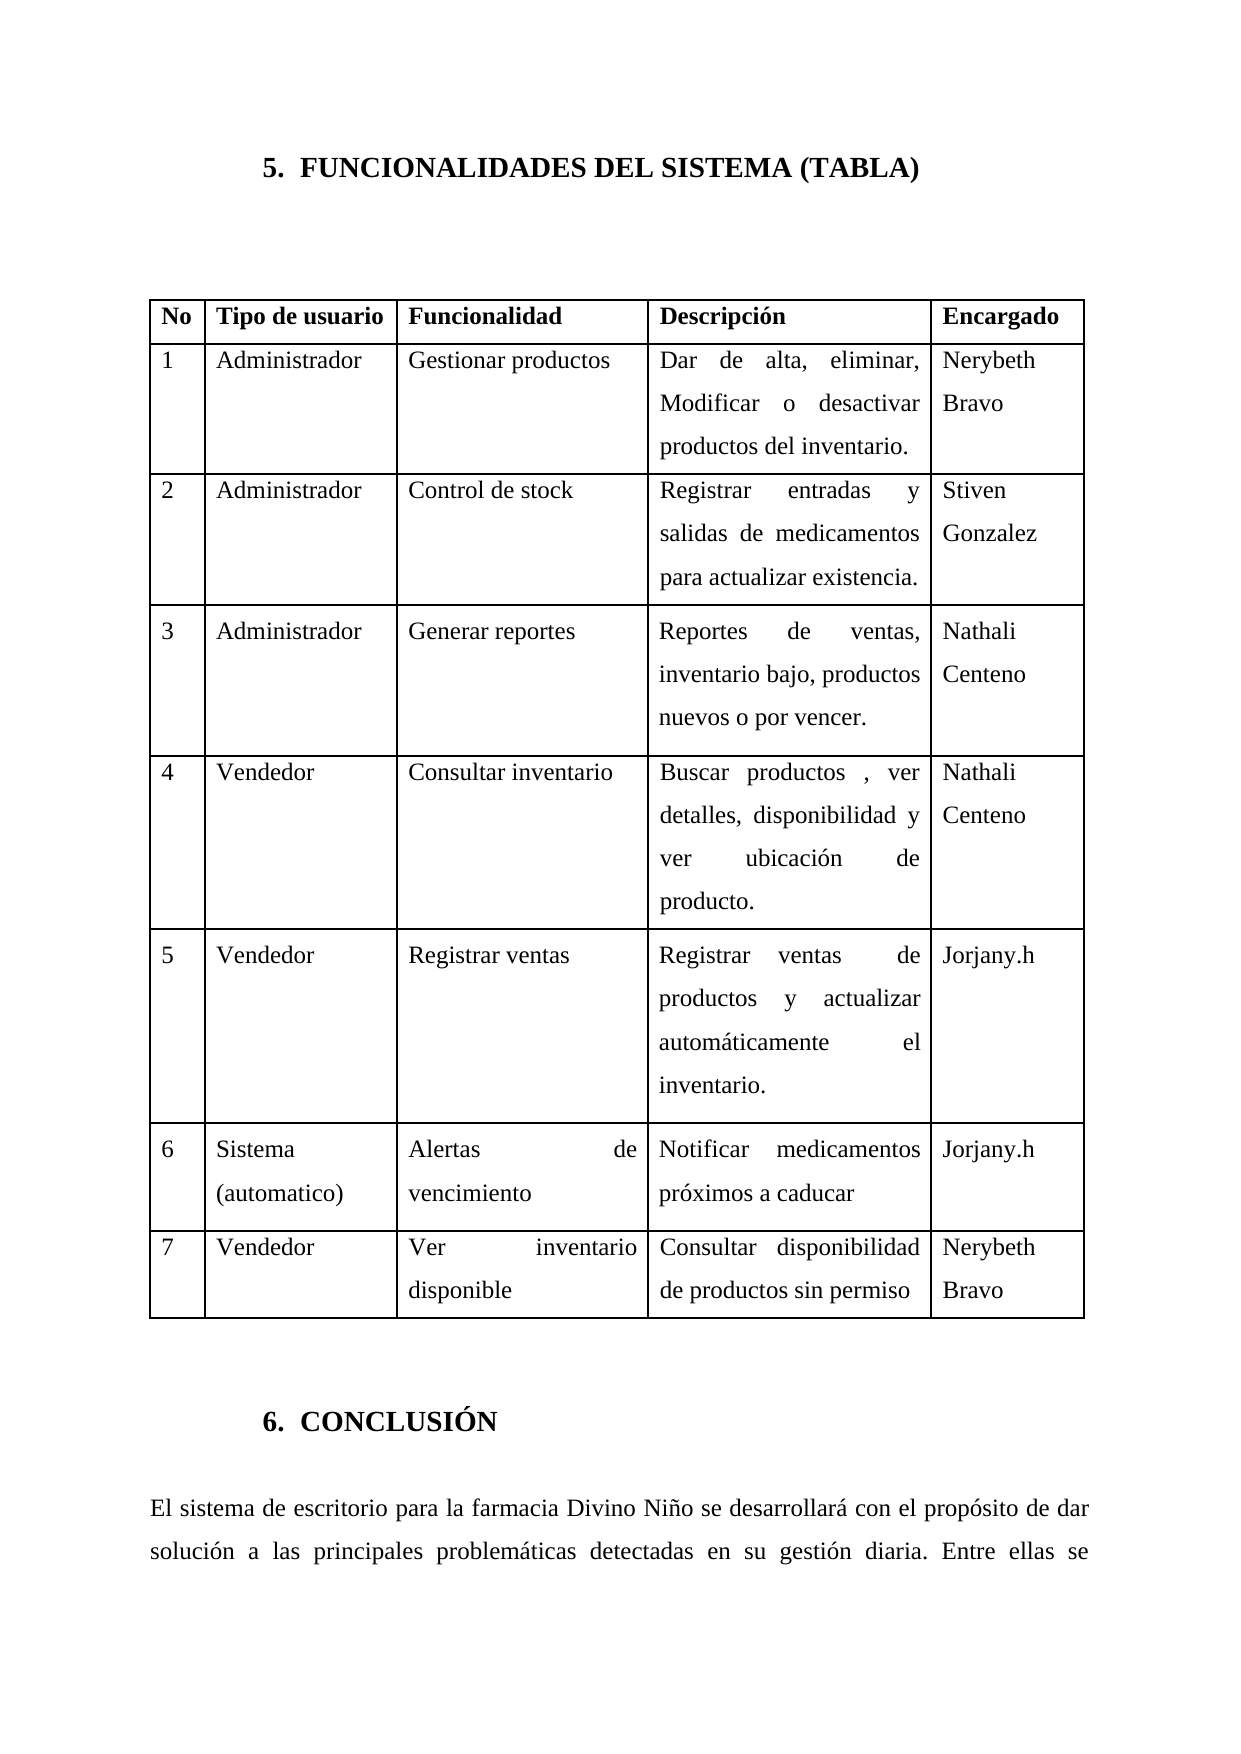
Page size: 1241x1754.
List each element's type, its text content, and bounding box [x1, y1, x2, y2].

table_cell Jorjany.h [932, 1124, 1083, 1230]
table_header Encargado [932, 301, 1083, 343]
table_header Descripción [649, 301, 930, 343]
table_header Tipo de usuario [206, 301, 396, 343]
table_cell Consultar disponibilidad de productos sin permiso [649, 1232, 930, 1317]
table_cell 4 [151, 757, 204, 928]
table_cell Ver inventario disponible [398, 1232, 647, 1317]
table_cell Control de stock [398, 475, 647, 603]
table_cell Administrador [206, 606, 396, 754]
table_cell Administrador [206, 345, 396, 473]
subtitle FUNCIONALIDADES DEL SISTEMA (TABLA) [262, 150, 1090, 183]
table_cell Administrador [206, 475, 396, 603]
table_cell Gestionar productos [398, 345, 647, 473]
table_cell Buscar productos , ver detalles, disponibilidad y ver ubicación de producto. [649, 757, 930, 928]
table_header No [151, 301, 204, 343]
table_cell Consultar inventario [398, 757, 647, 928]
table_cell 3 [151, 606, 204, 754]
table_cell Notificar medicamentos próximos a caducar [649, 1124, 930, 1230]
table_cell Nerybeth Bravo [932, 1232, 1083, 1317]
table_cell 5 [151, 930, 204, 1122]
table_cell 2 [151, 475, 204, 603]
table_cell 7 [151, 1232, 204, 1317]
table_cell Generar reportes [398, 606, 647, 754]
table_cell Alertas de vencimiento [398, 1124, 647, 1230]
table_cell Registrar entradas y salidas de medicamentos para actualizar existencia. [649, 475, 930, 603]
table_cell Reportes de ventas, inventario bajo, productos nuevos o por vencer. [649, 606, 930, 754]
table_cell Dar de alta, eliminar, Modificar o desactivar productos del inventario. [649, 345, 930, 473]
table_cell Vendedor [206, 757, 396, 928]
table_cell Stiven Gonzalez [932, 475, 1083, 603]
table_cell Jorjany.h [932, 930, 1083, 1122]
table_cell 1 [151, 345, 204, 473]
table_cell Vendedor [206, 930, 396, 1122]
table_header Funcionalidad [398, 301, 647, 343]
table_cell Nathali Centeno [932, 606, 1083, 754]
table_cell Registrar ventas [398, 930, 647, 1122]
table_cell Nerybeth Bravo [932, 345, 1083, 473]
subtitle CONCLUSIÓN [262, 1404, 1090, 1437]
table_cell Sistema (automatico) [206, 1124, 396, 1230]
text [150, 1493, 1090, 1565]
table_cell Vendedor [206, 1232, 396, 1317]
table_cell Nathali Centeno [932, 757, 1083, 928]
table_cell 6 [151, 1124, 204, 1230]
table_cell Registrar ventas de productos y actualizar automáticamente el inventario. [649, 930, 930, 1122]
